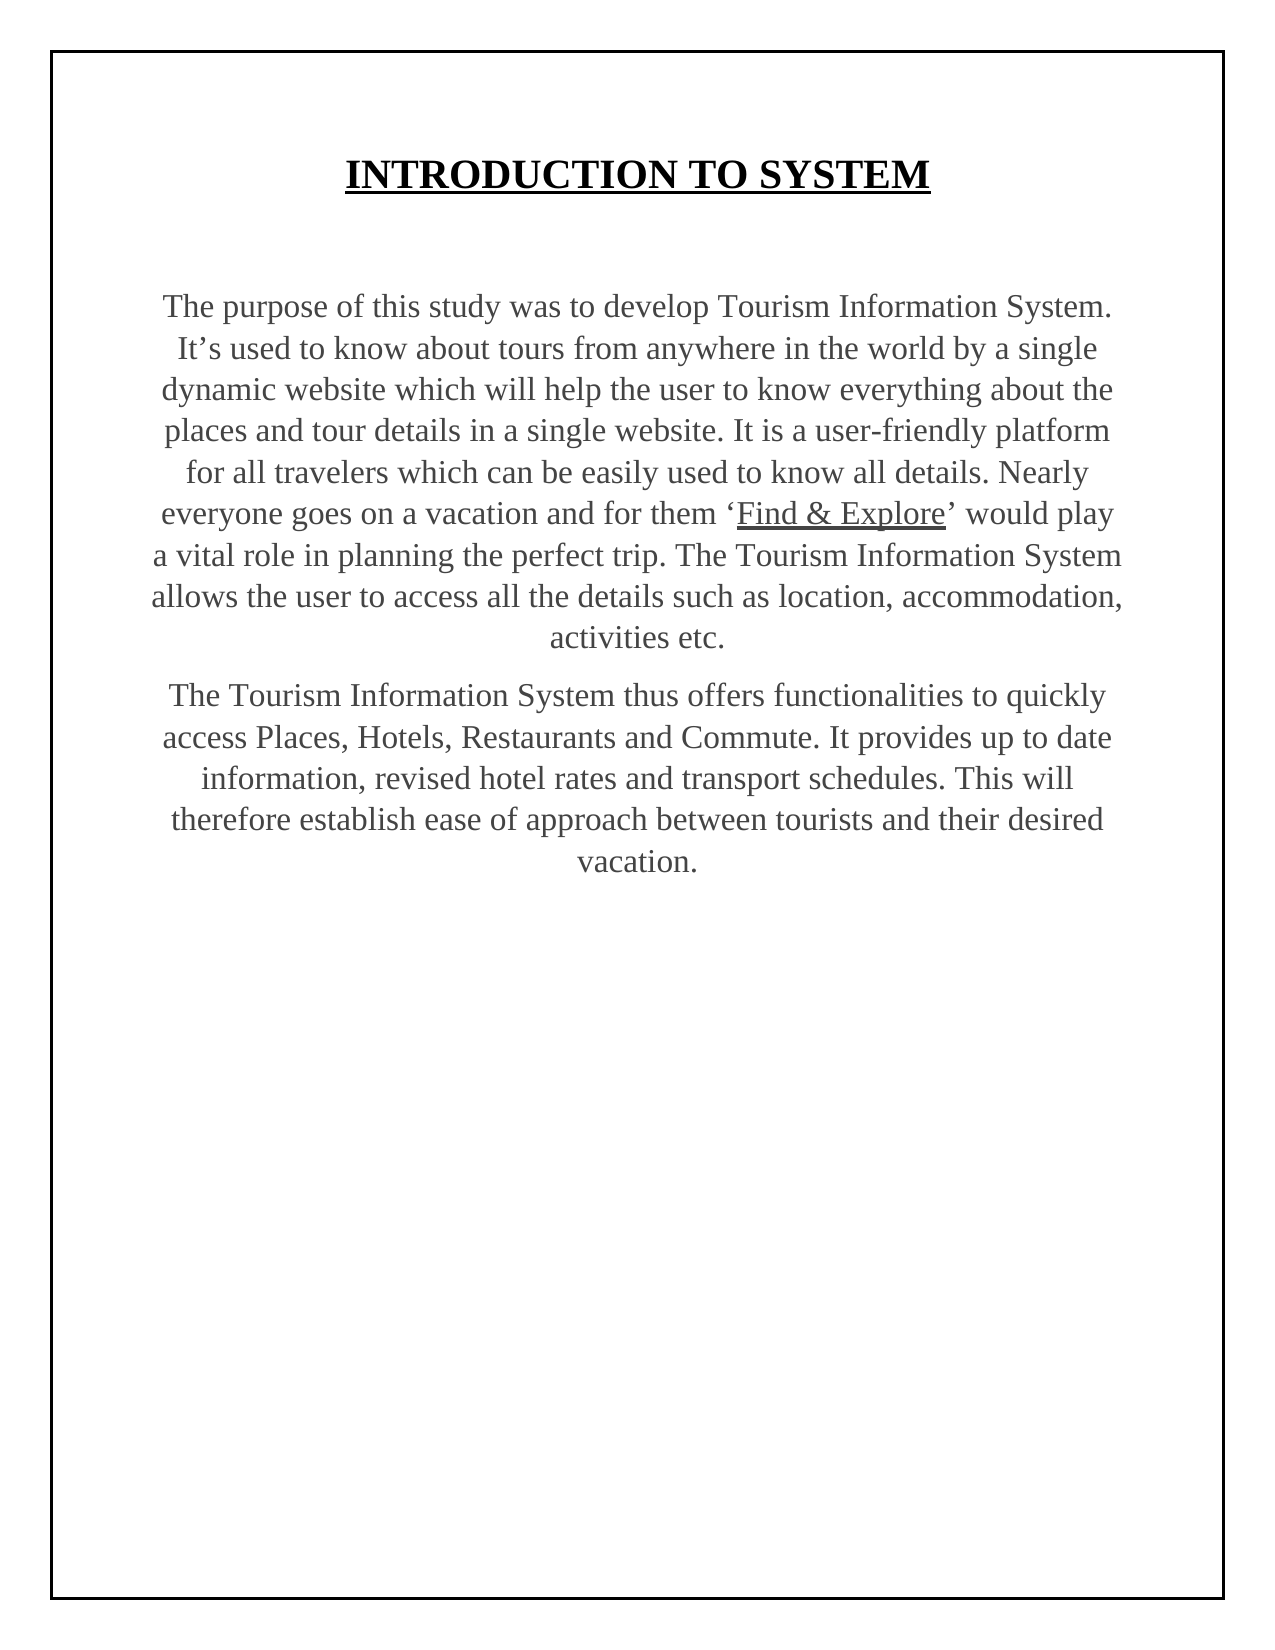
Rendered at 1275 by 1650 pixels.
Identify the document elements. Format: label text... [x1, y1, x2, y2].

text INTRODUCTION TO SYSTEM [150, 150, 1125, 198]
text The Tourism Information System thus offers functionalities to quickly access Places, Hotels, Restaurants and Commute. It provides up to date information, revised hotel rates and transport schedules. This will therefore establish ease of approach between tourists and their desired vacation. [150, 676, 1125, 879]
text The purpose of this study was to develop Tourism Information System. It’s used to know about tours from anywhere in the world by a single dynamic website which will help the user to know everything about the places and tour details in a single website. It is a user-friendly platform for all travelers which can be easily used to know all details. Nearly everyone goes on a vacation and for them ‘Find & Explore’ would play a vital role in planning the perfect trip. The Tourism Information System allows the user to access all the details such as location, accommodation, activities etc. [150, 287, 1125, 656]
